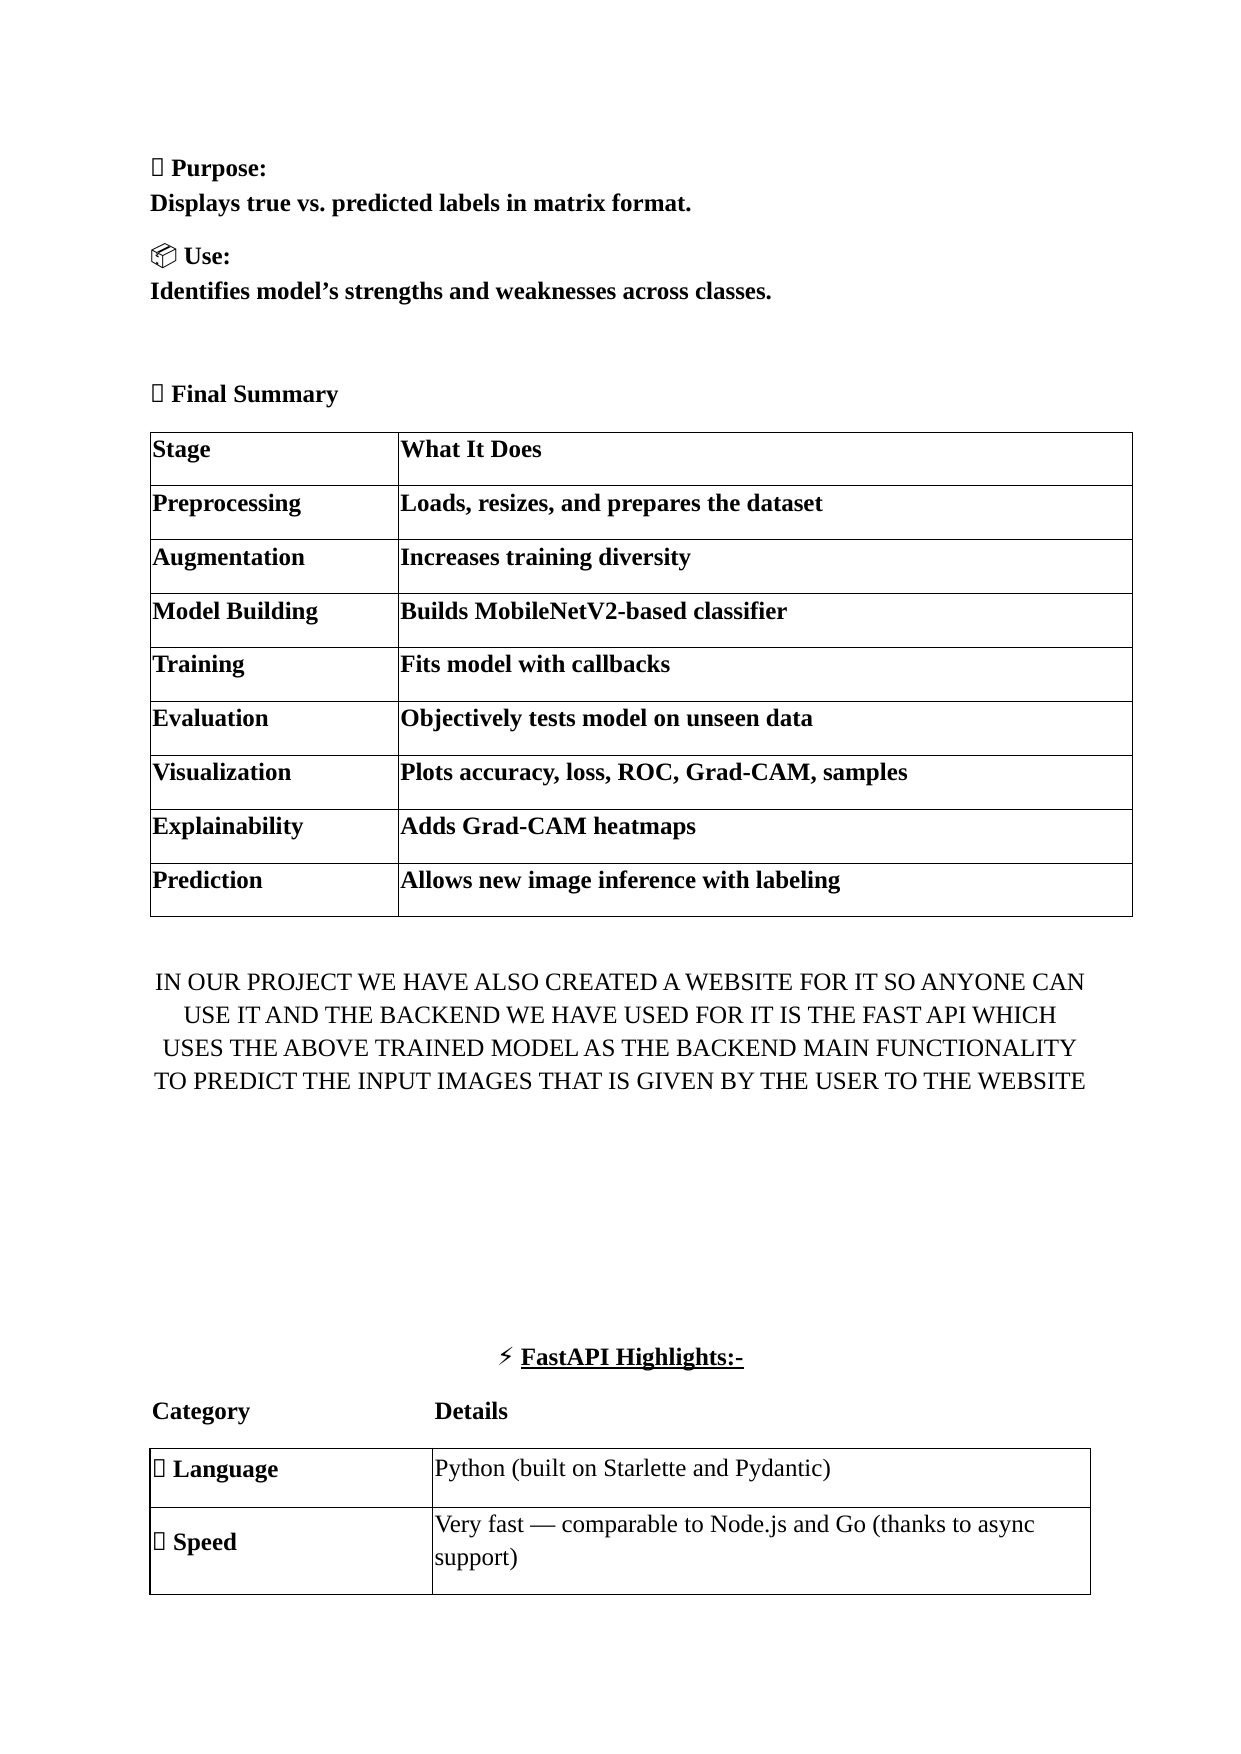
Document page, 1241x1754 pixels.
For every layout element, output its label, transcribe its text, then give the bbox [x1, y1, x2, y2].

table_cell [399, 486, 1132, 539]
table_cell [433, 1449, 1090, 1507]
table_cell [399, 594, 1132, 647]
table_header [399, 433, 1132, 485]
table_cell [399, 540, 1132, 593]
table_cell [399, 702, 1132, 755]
text IN OUR PROJECT WE HAVE ALSO CREATED A WEBSITE FOR IT SO ANYONE CAN USE IT AND THE BACKEND WE HAVE USED FOR IT IS THE FAST API WHICH USES THE ABOVE TRAINED MODEL AS THE BACKEND MAIN FUNCTIONALITY TO PREDICT THE INPUT IMAGES THAT IS GIVEN BY THE USER TO THE WEBSITE [150, 967, 1090, 1095]
text ✅ Final Summary [150, 376, 1090, 410]
text ✅ Purpose: Displays true vs. predicted labels in matrix format. [150, 150, 1090, 217]
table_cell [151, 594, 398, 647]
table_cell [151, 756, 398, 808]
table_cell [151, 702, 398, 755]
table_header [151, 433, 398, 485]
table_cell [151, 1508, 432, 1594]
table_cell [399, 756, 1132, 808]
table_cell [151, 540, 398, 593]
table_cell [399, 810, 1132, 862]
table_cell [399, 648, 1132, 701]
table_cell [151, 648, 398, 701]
text ⚡ FastAPI Highlights:- [150, 1339, 1090, 1373]
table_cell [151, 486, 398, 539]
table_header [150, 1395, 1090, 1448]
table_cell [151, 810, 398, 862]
text 📦 Use: Identifies model’s strengths and weaknesses across classes. [150, 238, 1090, 305]
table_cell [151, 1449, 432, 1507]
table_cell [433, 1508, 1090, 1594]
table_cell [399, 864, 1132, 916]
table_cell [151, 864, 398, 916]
